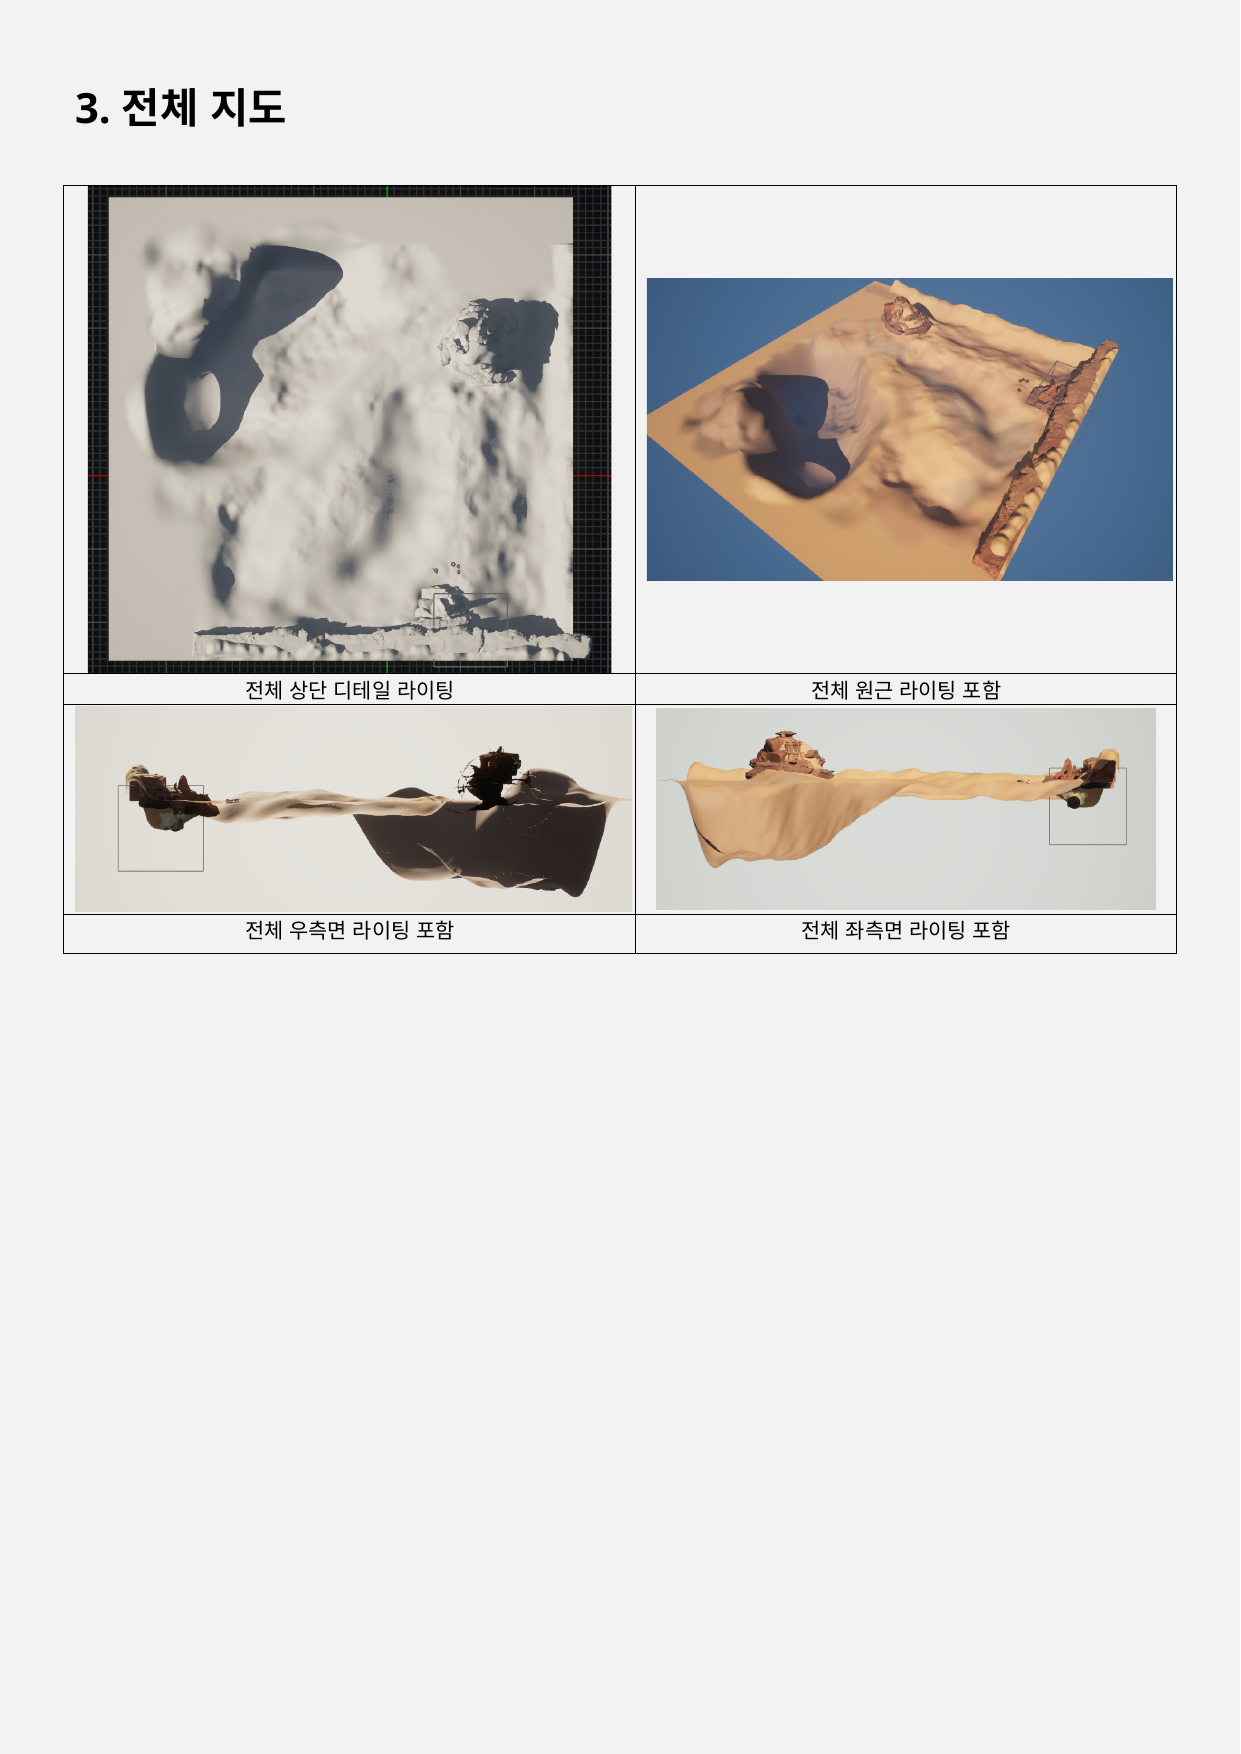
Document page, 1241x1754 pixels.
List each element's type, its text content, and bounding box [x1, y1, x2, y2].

table_cell 전체 우측면 라이팅 포함 [64, 915, 635, 953]
table_header [64, 186, 87, 673]
table_cell [636, 705, 1176, 913]
picture [87, 186, 612, 673]
table_cell 전체 좌측면 라이팅 포함 [636, 915, 1176, 953]
table_header [636, 186, 1176, 673]
table_cell 전체 상단 디테일 라이팅 [64, 674, 635, 704]
table_cell [64, 705, 635, 913]
text 전체 지도 [75, 75, 1165, 136]
picture [75, 706, 633, 912]
picture [656, 708, 1157, 910]
table_header [612, 186, 635, 673]
table_cell 전체 원근 라이팅 포함 [636, 674, 1176, 704]
picture [646, 278, 1173, 581]
